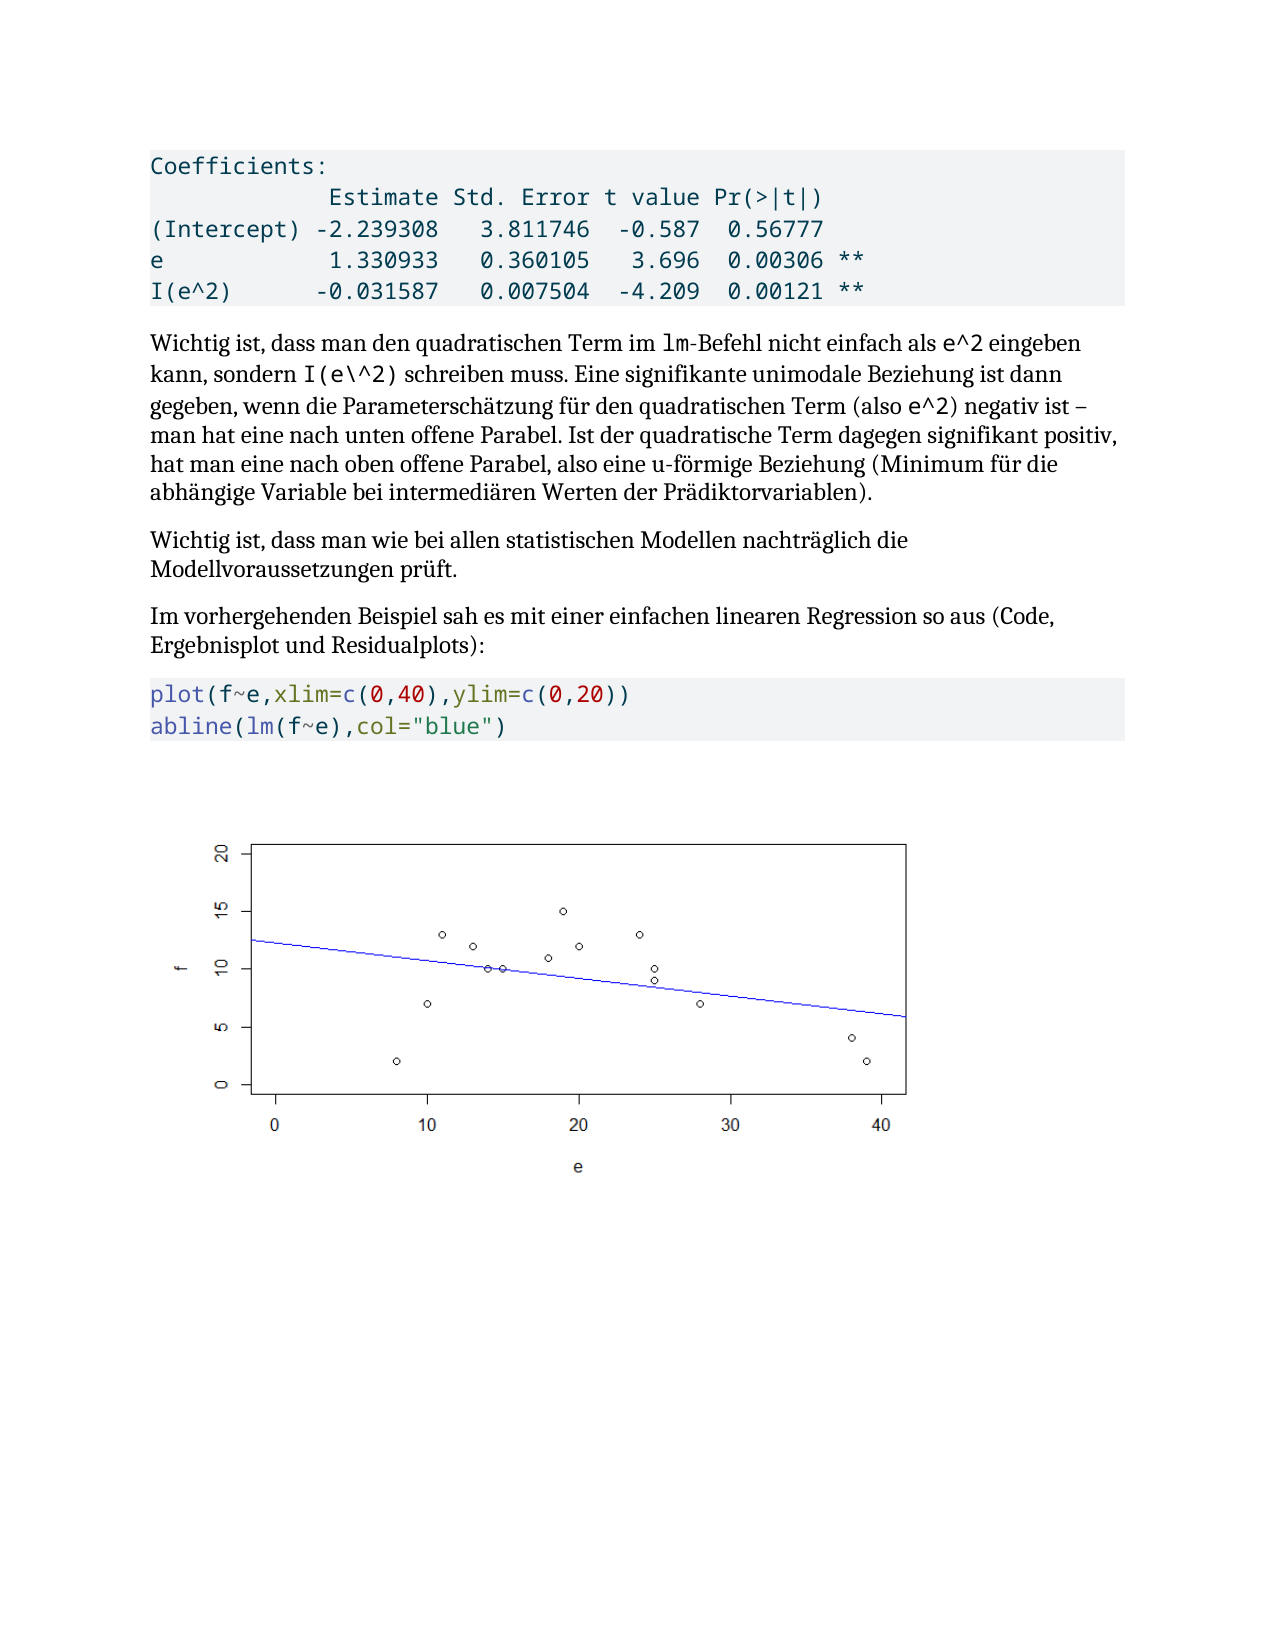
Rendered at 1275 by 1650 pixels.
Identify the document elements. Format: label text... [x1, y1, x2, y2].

text Wichtig ist, dass man den quadratischen Term im lm-Befehl nicht einfach als e^2 eingeben kann, sondern I(e\^2) schreiben muss. Eine signifikante unimodale Beziehung ist dann gegeben, wenn die Parameterschätzung für den quadratischen Term (also e^2) negativ ist – man hat eine nach unten offene Parabel. Ist der quadratische Term dagegen signifikant positiv, hat man eine nach oben offene Parabel, also eine u-förmige Beziehung (Minimum für die abhängige Variable bei intermediären Werten der Prädiktorvariablen). [150, 327, 1125, 507]
text Coefficients: Estimate Std. Error t value Pr(>|t|) (Intercept) -2.239308 3.811746 -0.587 0.56777 e 1.330933 0.360105 3.696 0.00306 ** I(e^2) -0.031587 0.007504 -4.209 0.00121 ** [150, 150, 1125, 306]
text plot(f~e,xlim=c(0,40),ylim=c(0,20)) abline(lm(f~e),col="blue") [150, 678, 1125, 741]
picture [168, 761, 949, 1198]
text Im vorhergehenden Beispiel sah es mit einer einfachen linearen Regression so aus (Code, Ergebnisplot und Residualplots): [150, 602, 1125, 659]
text Wichtig ist, dass man wie bei allen statistischen Modellen nachträglich die Modellvoraussetzungen prüft. [150, 526, 1125, 583]
